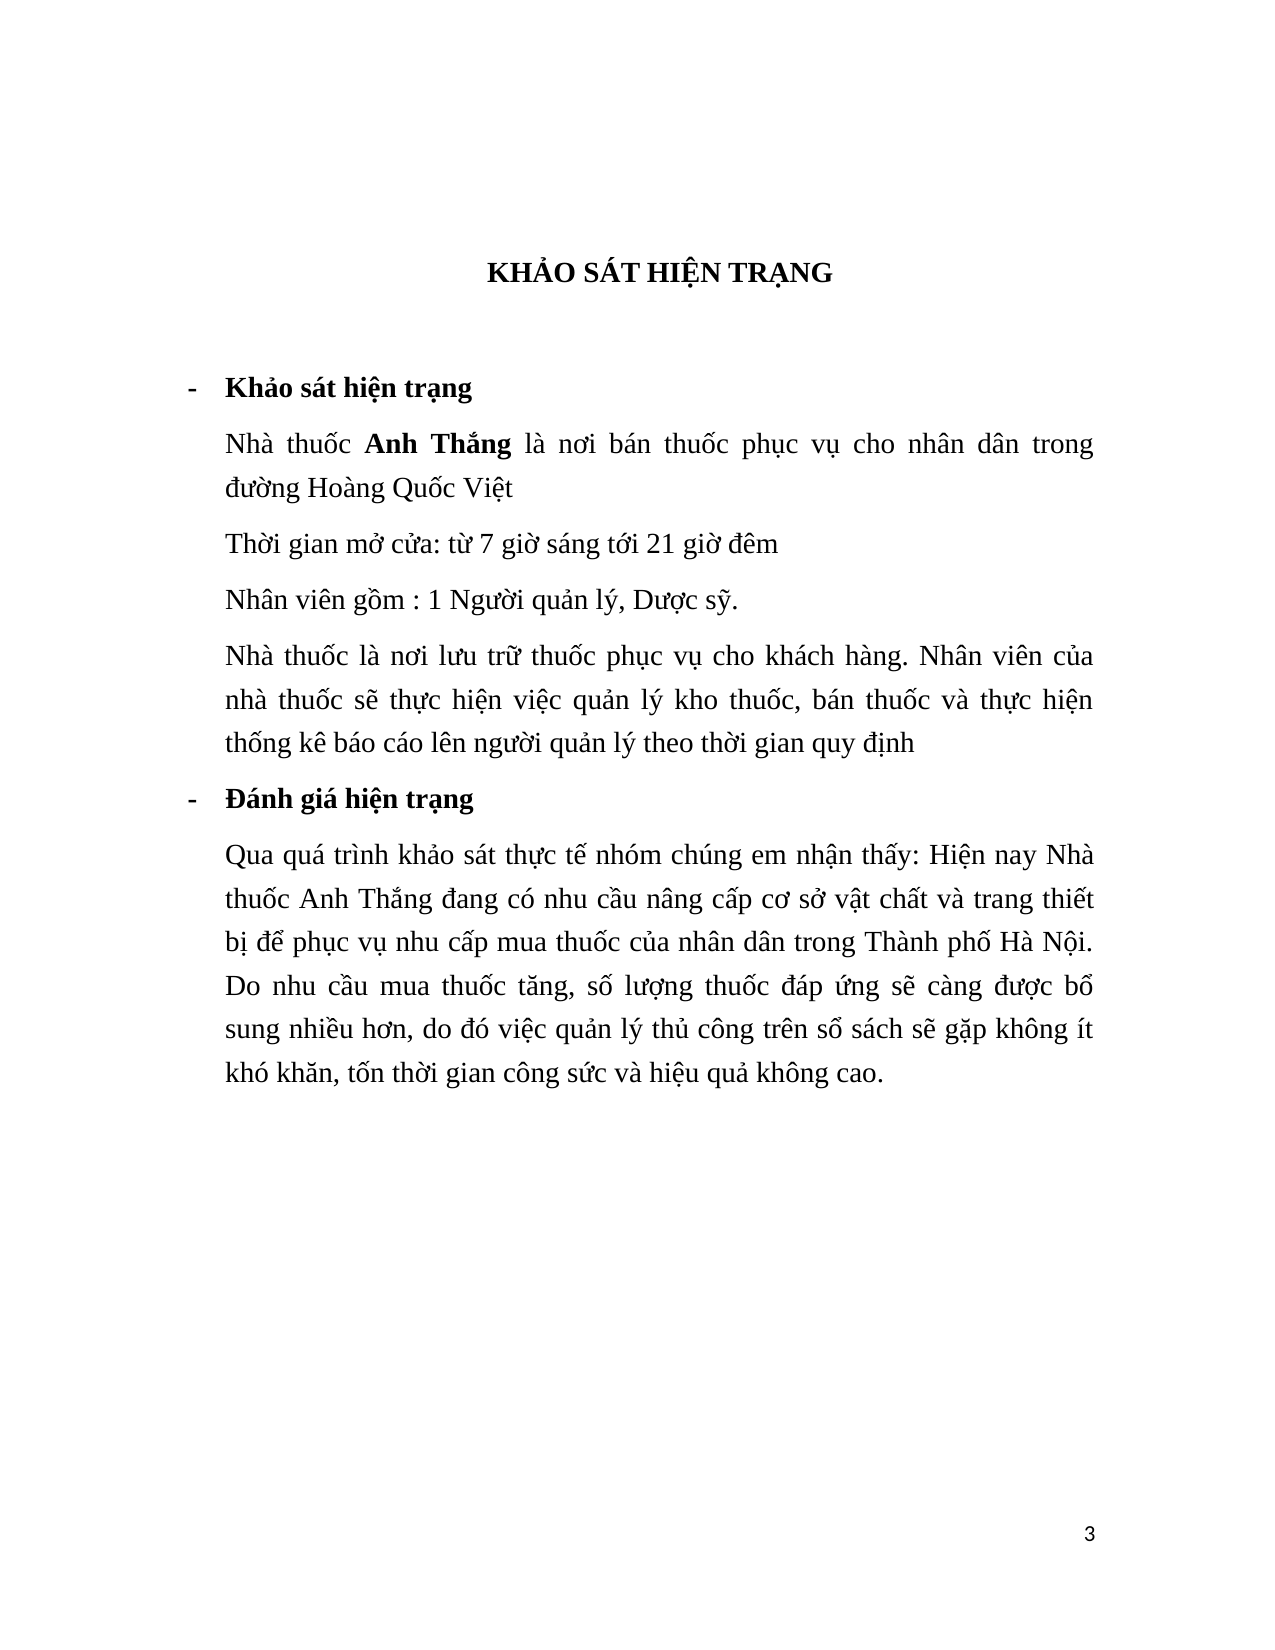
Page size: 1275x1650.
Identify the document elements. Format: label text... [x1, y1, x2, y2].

text Qua quá trình khảo sát thực tế nhóm chúng em nhận thấy: Hiện nay Nhà thuốc Anh Thắng đang có nhu cầu nâng cấp cơ sở vật chất và trang thiết bị để phục vụ nhu cấp mua thuốc của nhân dân trong Thành phố Hà Nội. Do nhu cầu mua thuốc tăng, số lượng thuốc đáp ứng sẽ càng được bổ sung nhiều hơn, do đó việc quản lý thủ công trên sổ sách sẽ gặp không ít khó khăn, tốn thời gian công sức và hiệu quả không cao. [225, 837, 1095, 1089]
list Khảo sát hiện trạng [187, 371, 1095, 404]
text Nhà thuốc là nơi lưu trữ thuốc phục vụ cho khách hàng. Nhân viên của nhà thuốc sẽ thực hiện việc quản lý kho thuốc, bán thuốc và thực hiện thống kê báo cáo lên người quản lý theo thời gian quy định [225, 638, 1095, 759]
subtitle KHẢO SÁT HIỆN TRẠNG [225, 255, 1095, 289]
text Thời gian mở cửa: từ 7 giờ sáng tới 21 giờ đêm [225, 526, 1095, 560]
text Nhân viên gồm : 1 Người quản lý, Dược sỹ. [225, 582, 1095, 616]
text Nhà thuốc Anh Thắng là nơi bán thuốc phục vụ cho nhân dân trong đường Hoàng Quốc Việt [225, 427, 1095, 504]
list Đánh giá hiện trạng [187, 781, 1095, 815]
